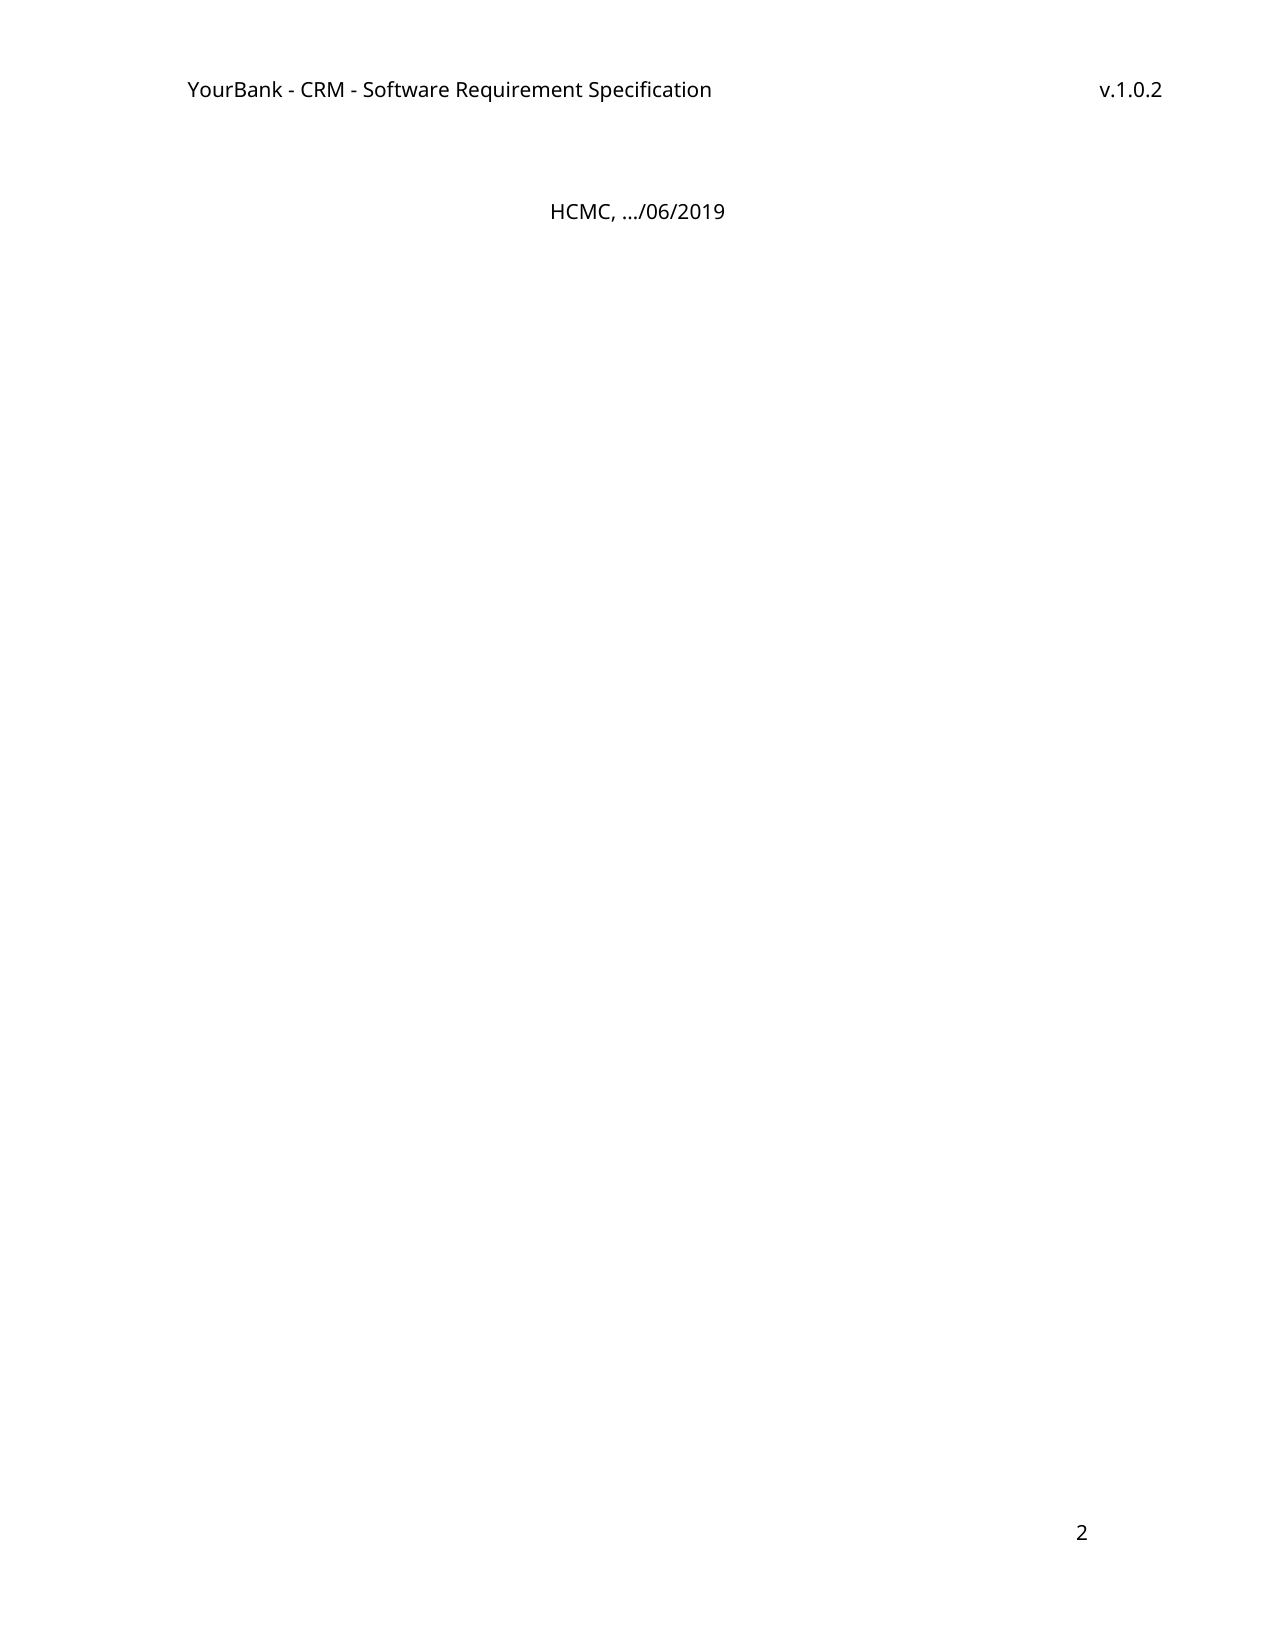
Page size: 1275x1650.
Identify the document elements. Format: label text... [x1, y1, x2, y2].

text HCMC, …/06/2019 [187, 197, 1087, 226]
